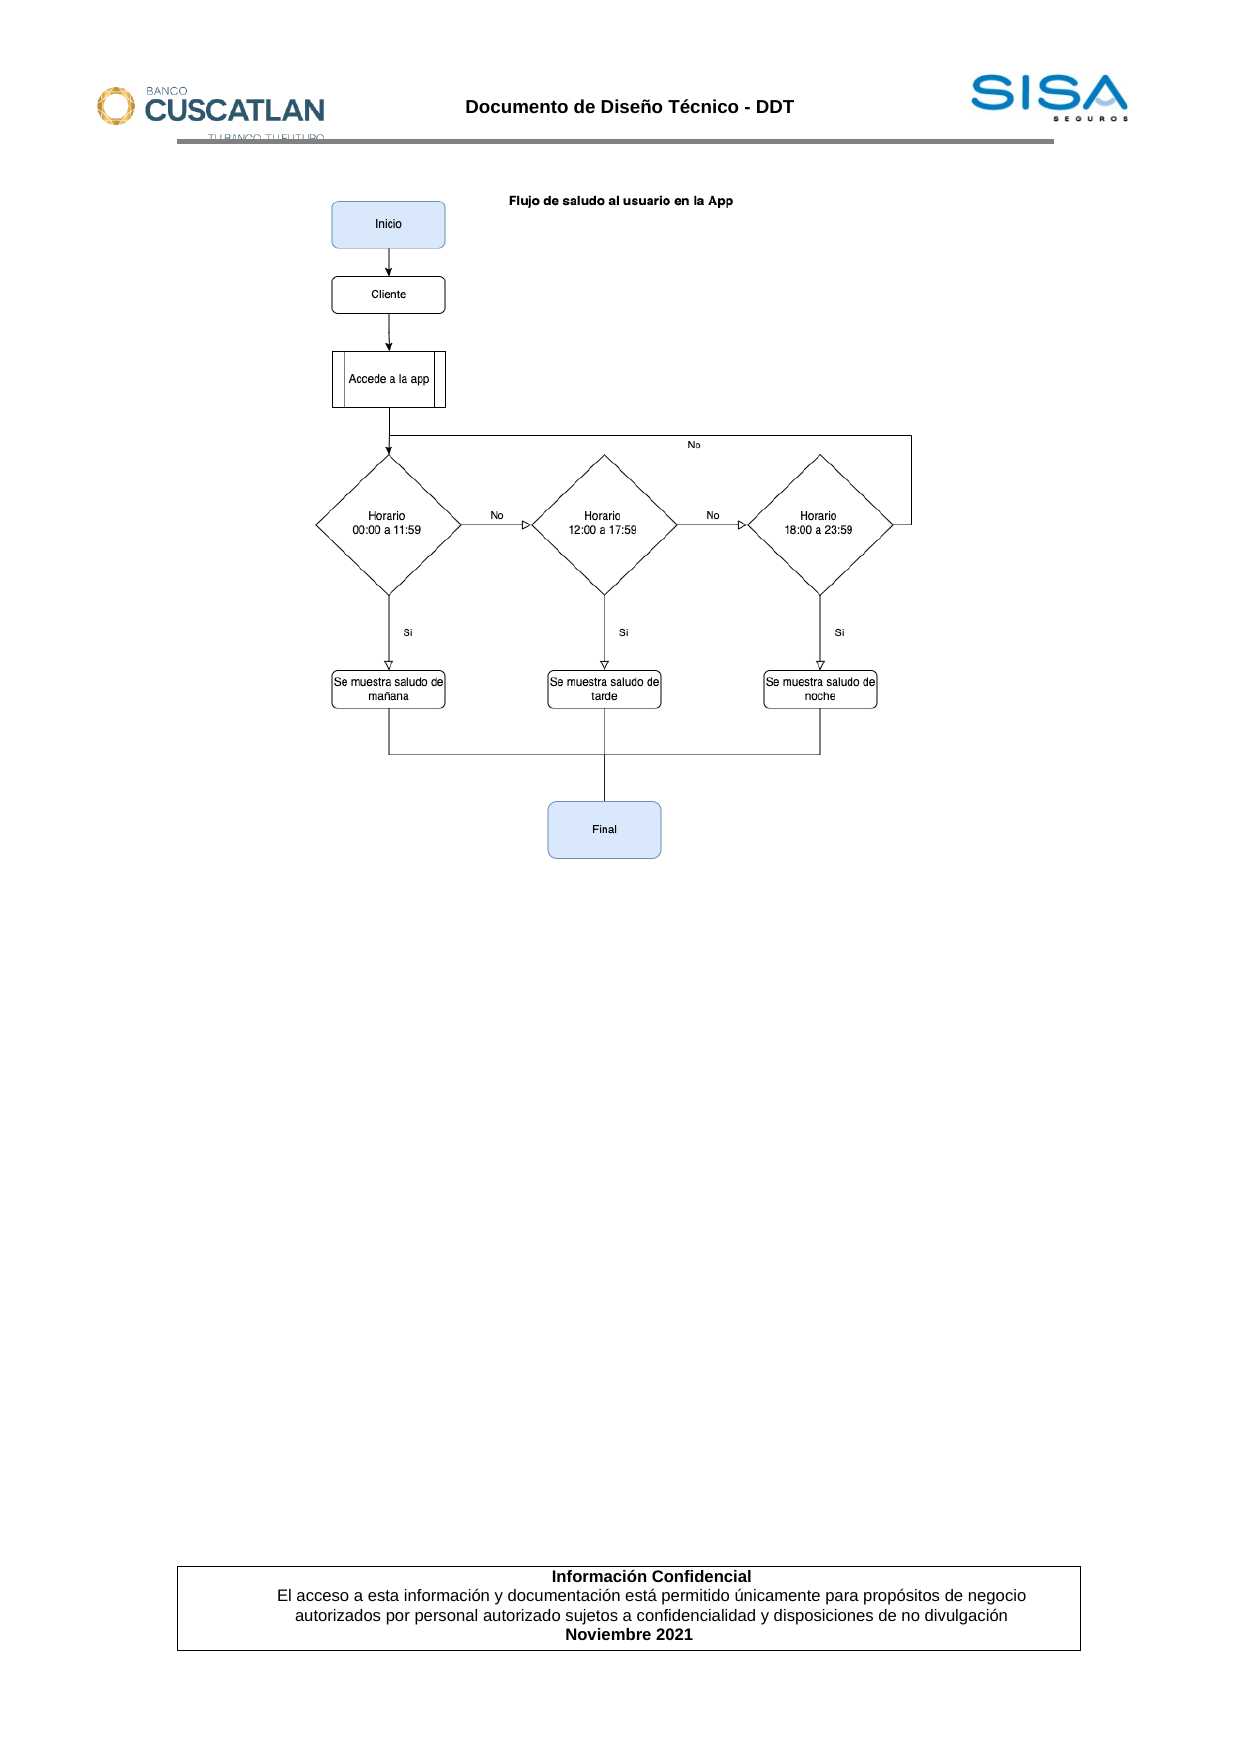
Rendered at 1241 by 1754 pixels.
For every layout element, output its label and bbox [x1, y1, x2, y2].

picture [85, 73, 336, 150]
picture [971, 73, 1128, 122]
picture [268, 172, 972, 923]
